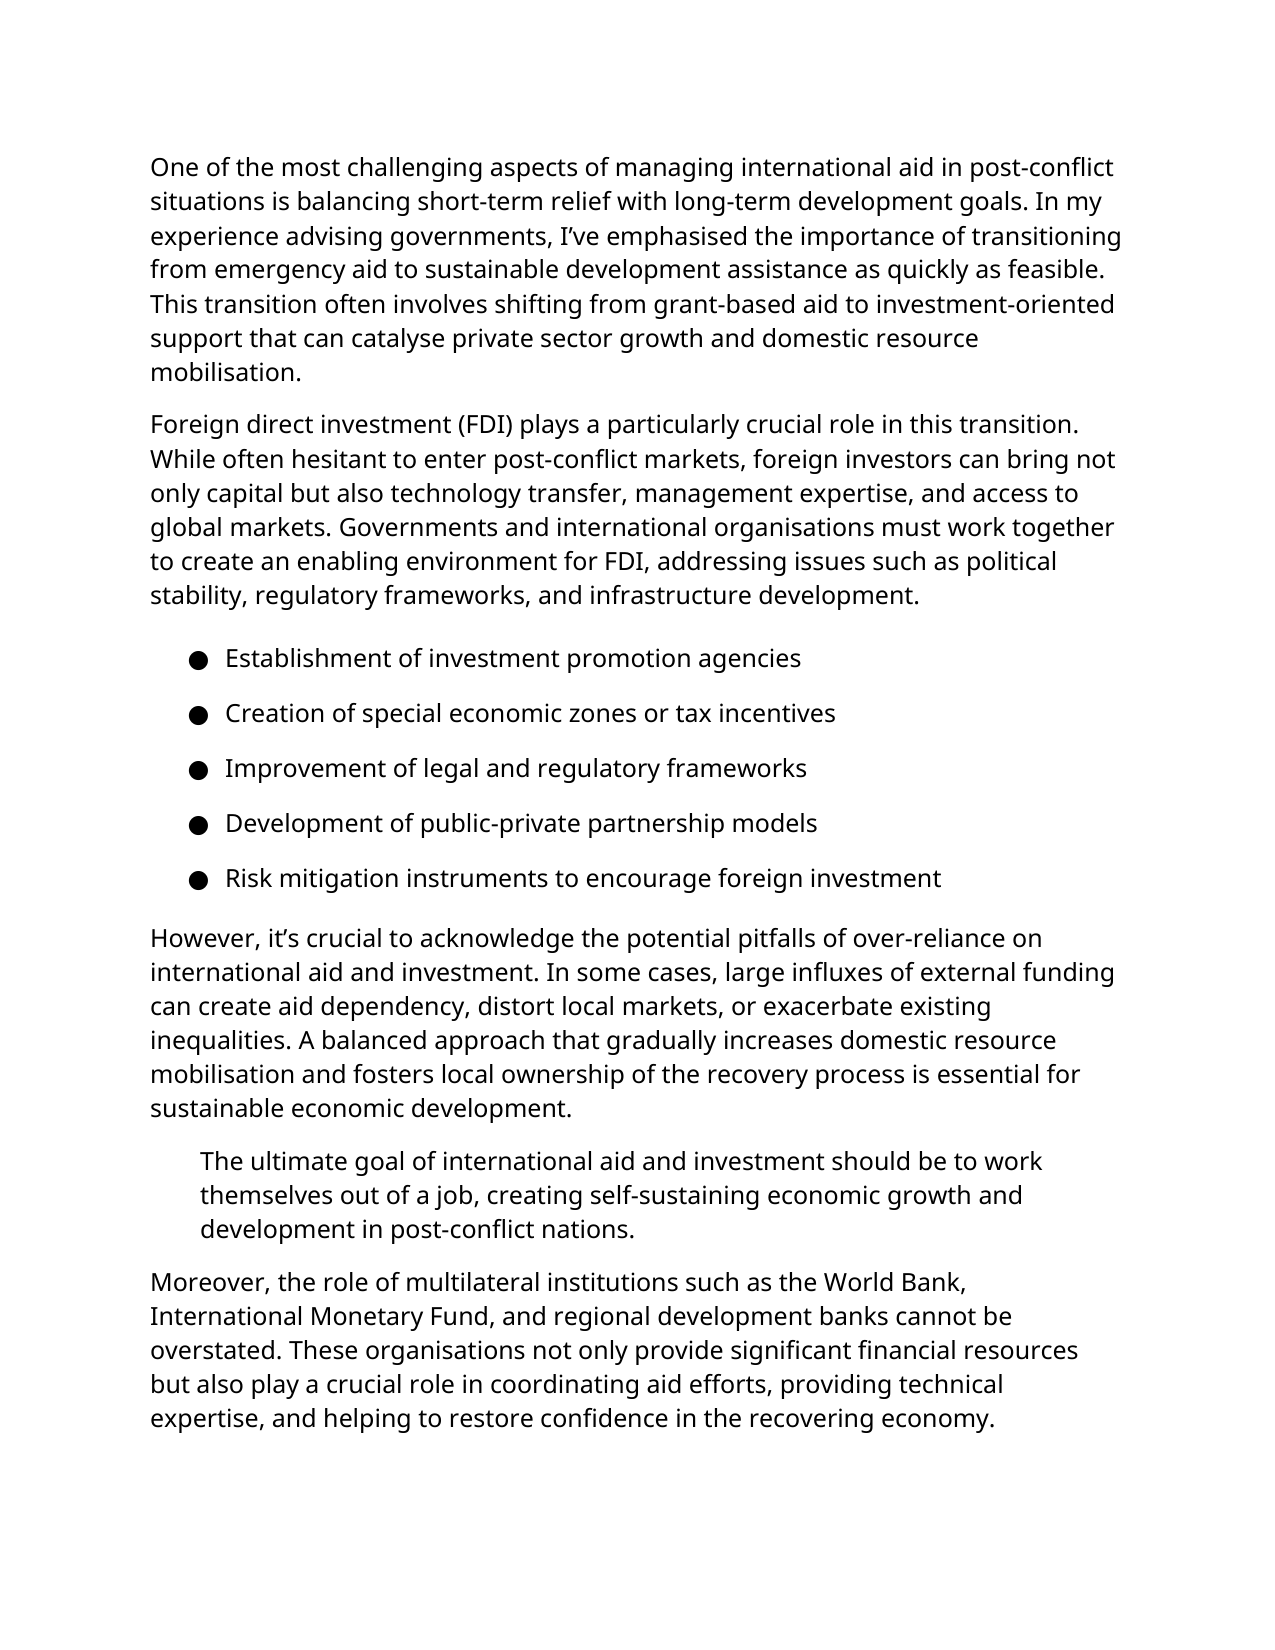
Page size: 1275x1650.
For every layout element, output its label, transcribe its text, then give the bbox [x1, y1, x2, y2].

list Risk mitigation instruments to encourage foreign investment [187, 850, 1125, 902]
text Foreign direct investment (FDI) plays a particularly crucial role in this transition. While often hesitant to enter post-conflict markets, foreign investors can bring not only capital but also technology transfer, management expertise, and access to global markets. Governments and international organisations must work together to create an enabling environment for FDI, addressing issues such as political stability, regulatory frameworks, and infrastructure development. [150, 407, 1125, 612]
list Creation of special economic zones or tax incentives [187, 685, 1125, 737]
list Establishment of investment promotion agencies [187, 630, 1125, 682]
list Improvement of legal and regulatory frameworks [187, 740, 1125, 792]
text The ultimate goal of international aid and investment should be to work themselves out of a job, creating self-sustaining economic growth and development in post-conflict nations. [200, 1143, 1075, 1246]
list Development of public-private partnership models [187, 795, 1125, 847]
text However, it’s crucial to acknowledge the potential pitfalls of over-reliance on international aid and investment. In some cases, large influxes of external funding can create aid dependency, distort local markets, or exacerbate existing inequalities. A balanced approach that gradually increases domestic resource mobilisation and fosters local ownership of the recovery process is essential for sustainable economic development. [150, 920, 1125, 1125]
text One of the most challenging aspects of managing international aid in post-conflict situations is balancing short-term relief with long-term development goals. In my experience advising governments, I’ve emphasised the importance of transitioning from emergency aid to sustainable development assistance as quickly as feasible. This transition often involves shifting from grant-based aid to investment-oriented support that can catalyse private sector growth and domestic resource mobilisation. [150, 150, 1125, 388]
text Moreover, the role of multilateral institutions such as the World Bank, International Monetary Fund, and regional development banks cannot be overstated. These organisations not only provide significant financial resources but also play a crucial role in coordinating aid efforts, providing technical expertise, and helping to restore confidence in the recovering economy. [150, 1264, 1125, 1435]
